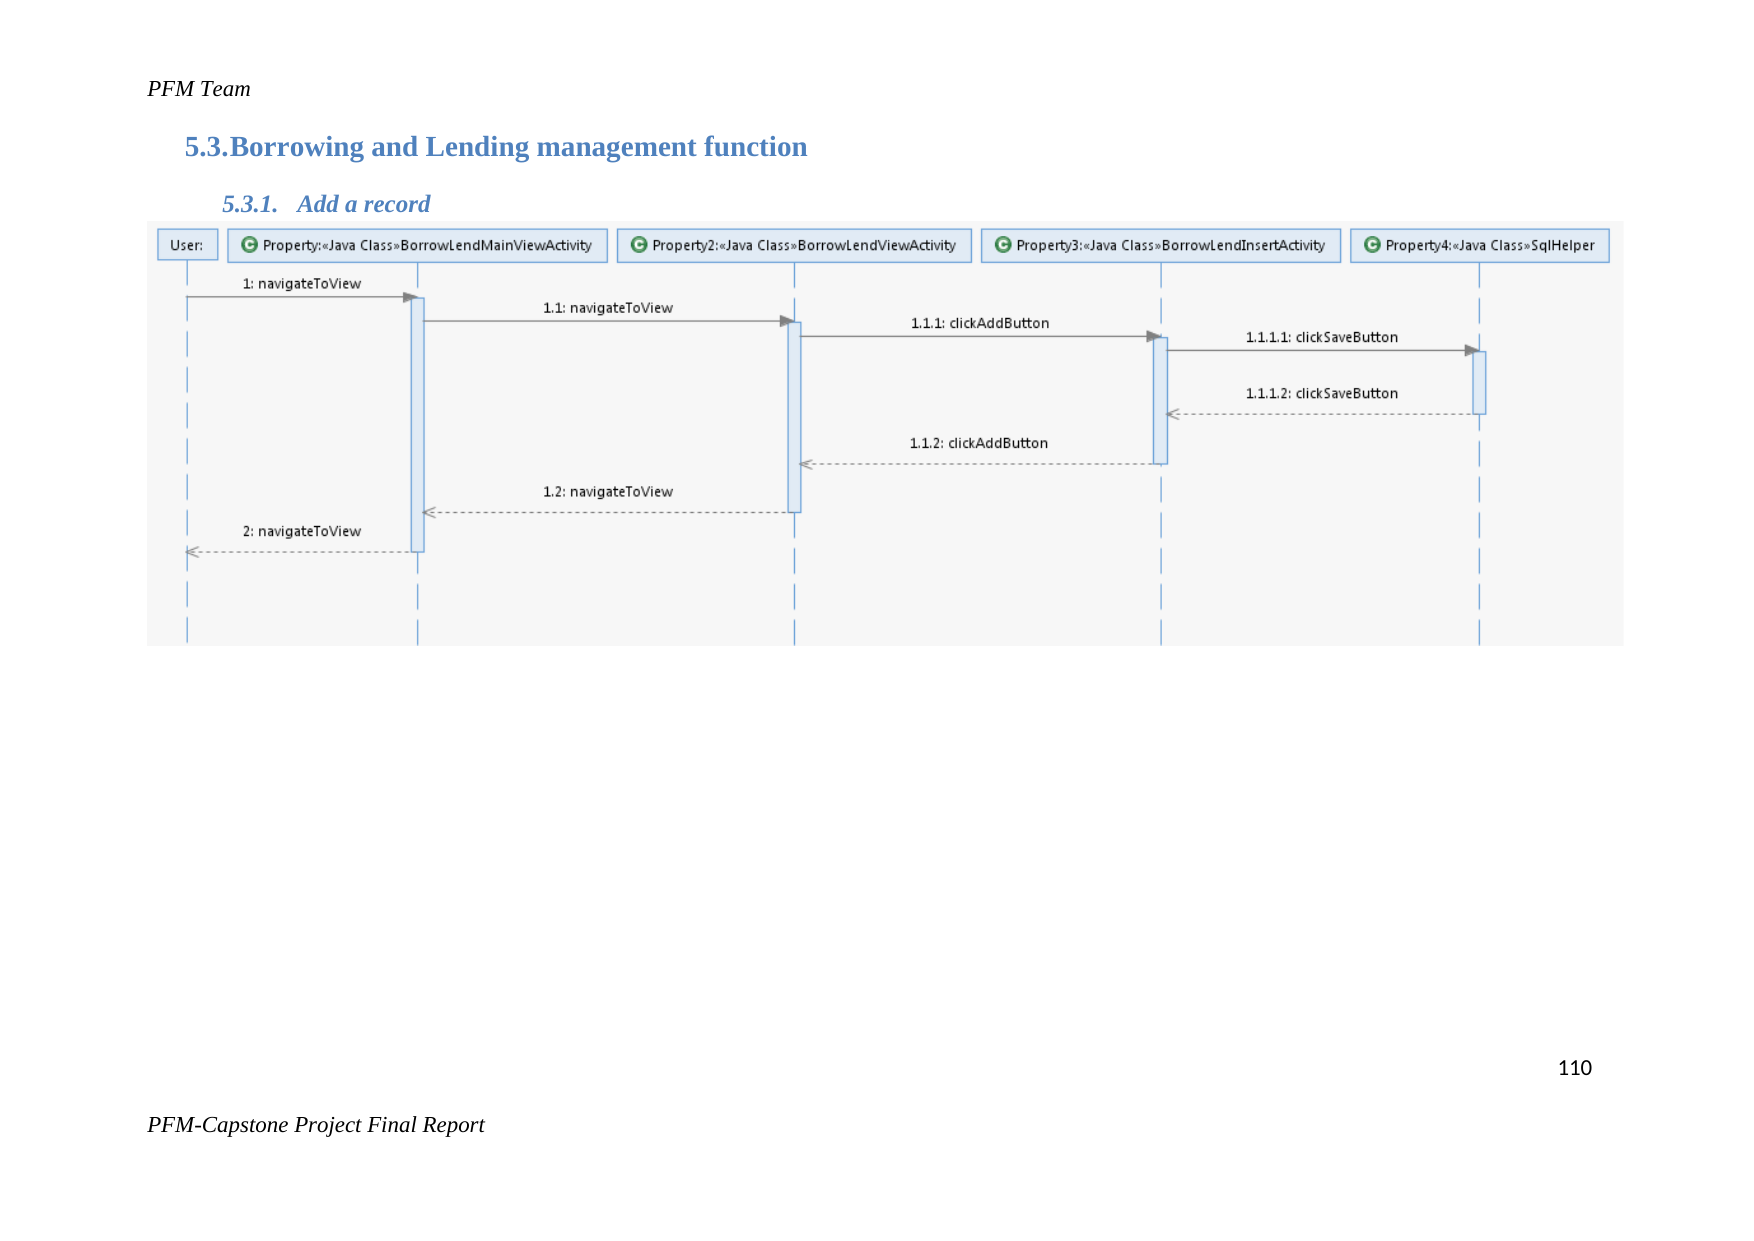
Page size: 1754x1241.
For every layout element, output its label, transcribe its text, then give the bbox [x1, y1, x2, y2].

subtitle Borrowing and Lending management function [184, 129, 1607, 163]
picture [147, 221, 1624, 646]
subtitle Add a record [222, 189, 1607, 217]
